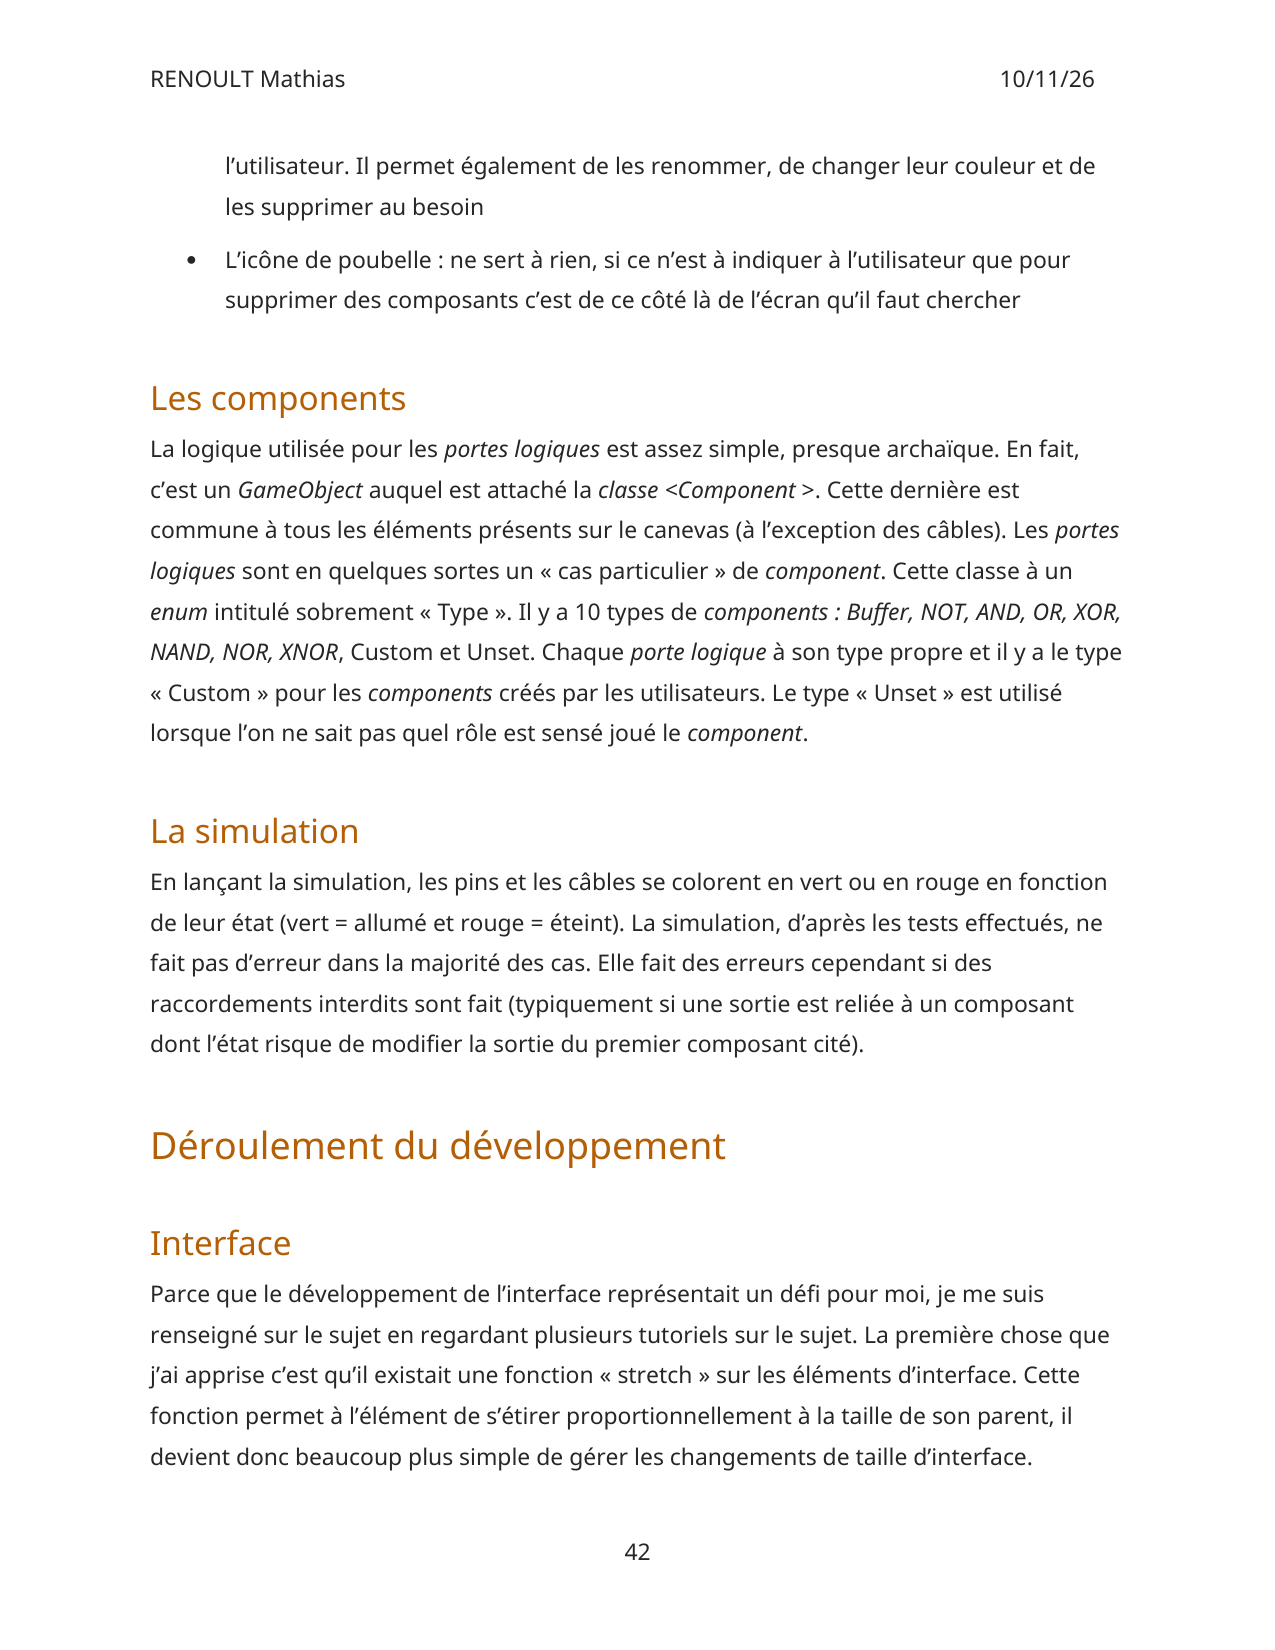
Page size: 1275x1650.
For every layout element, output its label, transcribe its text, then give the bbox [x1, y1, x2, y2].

text Parce que le développement de l’interface représentait un défi pour moi, je me suis renseigné sur le sujet en regardant plusieurs tutoriels sur le sujet. La première chose que j’ai apprise c’est qu’il existait une fonction « stretch » sur les éléments d’interface. Cette fonction permet à l’élément de s’étirer proportionnellement à la taille de son parent, il devient donc beaucoup plus simple de gérer les changements de taille d’interface. [150, 1278, 1125, 1472]
text Interface [150, 1220, 1125, 1265]
text Déroulement du développement [150, 1119, 1125, 1170]
text En lançant la simulation, les pins et les câbles se colorent en vert ou en rouge en fonction de leur état (vert = allumé et rouge = éteint). La simulation, d’après les tests effectués, ne fait pas d’erreur dans la majorité des cas. Elle fait des erreurs cependant si des raccordements interdits sont fait (typiquement si une sortie est reliée à un composant dont l’état risque de modifier la sortie du premier composant cité). [150, 866, 1125, 1059]
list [187, 150, 1125, 222]
list L’icône de poubelle : ne sert à rien, si ce n’est à indiquer à l’utilisateur que pour supprimer des composants c’est de ce côté là de l’écran qu’il faut chercher [187, 244, 1125, 316]
text La simulation [150, 808, 1125, 853]
text La logique utilisée pour les portes logiques est assez simple, presque archaïque. En fait, c’est un GameObject auquel est attaché la classe <Component >. Cette dernière est commune à tous les éléments présents sur le canevas (à l’exception des câbles). Les portes logiques sont en quelques sortes un « cas particulier » de component. Cette classe à un enum intitulé sobrement « Type ». Il y a 10 types de components : Buffer, NOT, AND, OR, XOR, NAND, NOR, XNOR, Custom et Unset. Chaque porte logique à son type propre et il y a le type « Custom » pour les components créés par les utilisateurs. Le type « Unset » est utilisé lorsque l’on ne sait pas quel rôle est sensé joué le component. [150, 433, 1125, 748]
text Les components [150, 375, 1125, 420]
